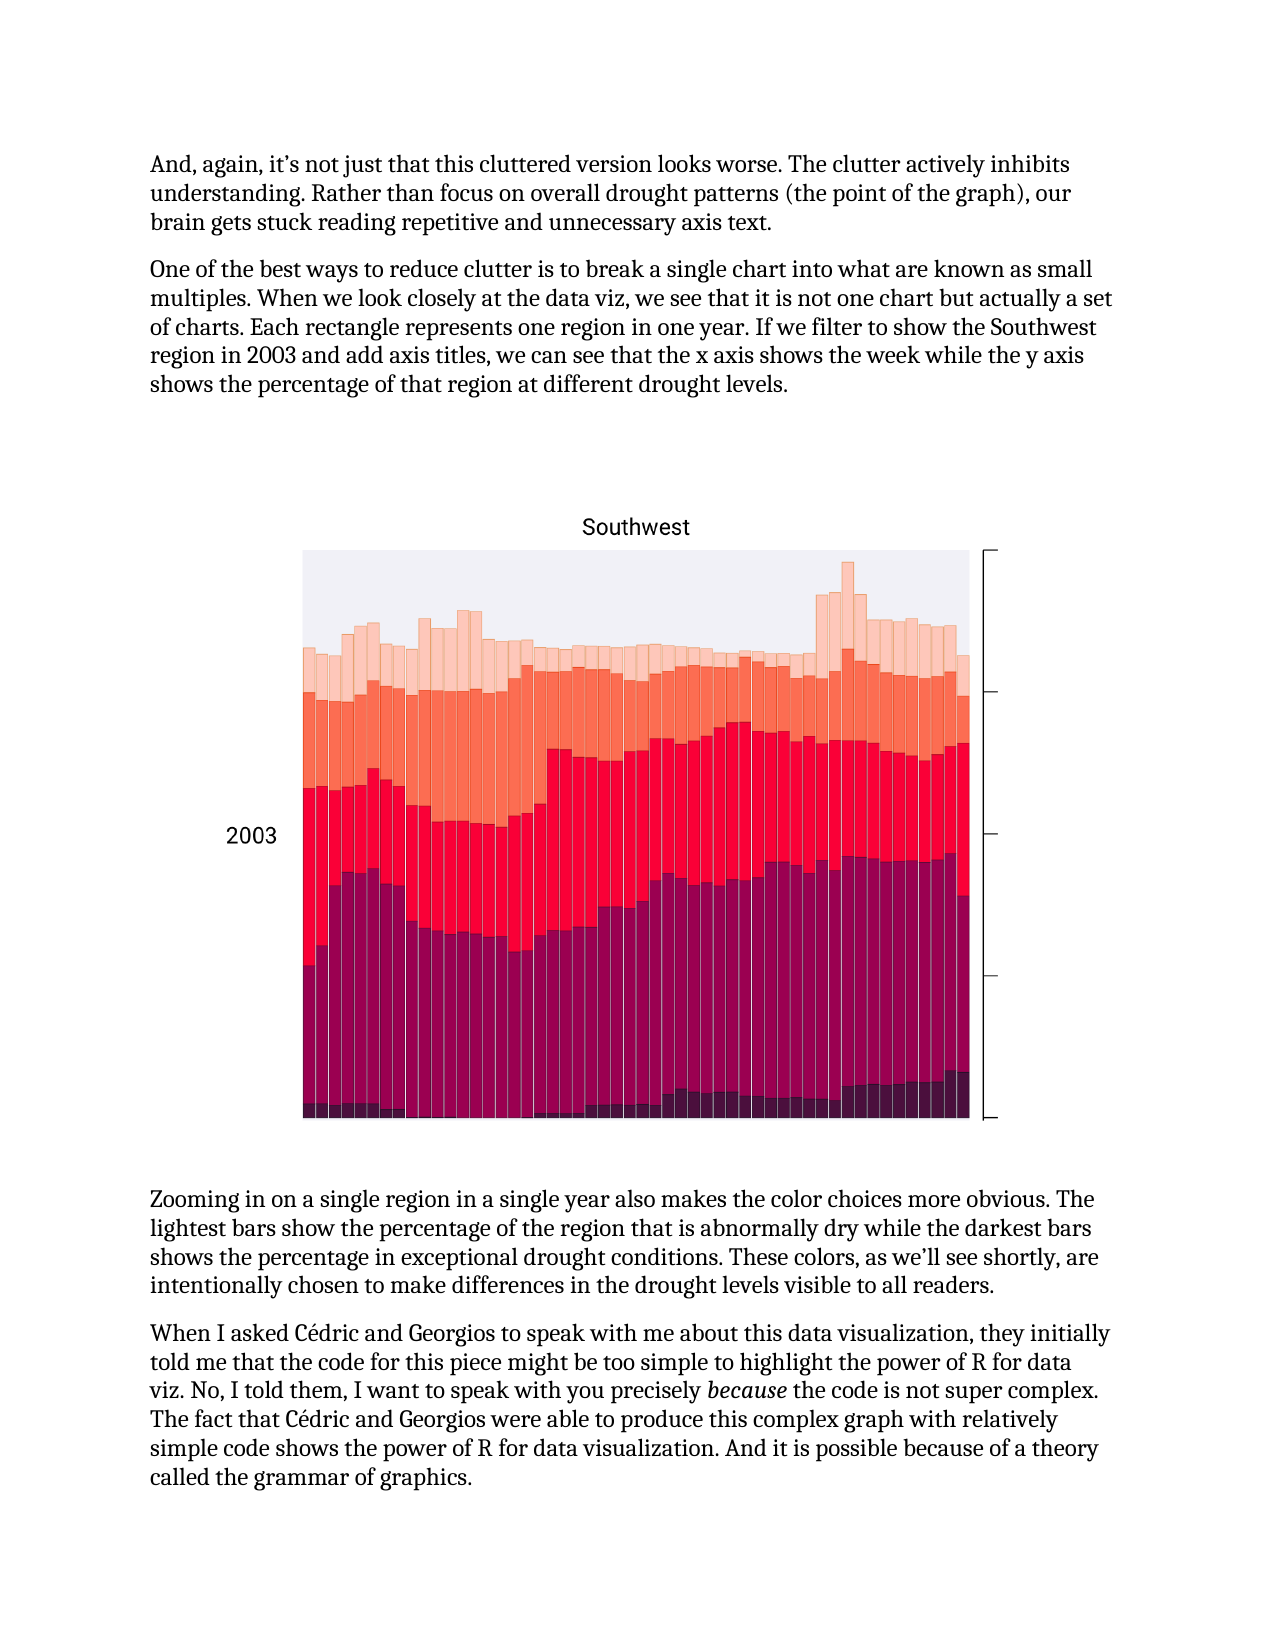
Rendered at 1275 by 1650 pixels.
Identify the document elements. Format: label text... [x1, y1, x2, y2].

text And, again, it’s not just that this cluttered version looks worse. The clutter actively inhibits understanding. Rather than focus on overall drought patterns (the point of the graph), our brain gets stuck reading repetitive and unnecessary axis text. [150, 150, 1125, 236]
text When I asked Cédric and Georgios to speak with me about this data visualization, they initially told me that the code for this piece might be too simple to highlight the power of R for data viz. No, I told them, I want to speak with you precisely because the code is not super complex. The fact that Cédric and Georgios were able to produce this complex graph with relatively simple code shows the power of R for data visualization. And it is possible because of a theory called the grammar of graphics. [150, 1319, 1125, 1491]
picture [168, 417, 1044, 1167]
text Zooming in on a single region in a single year also makes the color choices more obvious. The lightest bars show the percentage of the region that is abnormally dry while the darkest bars shows the percentage in exceptional drought conditions. These colors, as we’ll see shortly, are intentionally chosen to make differences in the drought levels visible to all readers. [150, 1185, 1125, 1300]
text One of the best ways to reduce clutter is to break a single chart into what are known as small multiples. When we look closely at the data viz, we see that it is not one chart but actually a set of charts. Each rectangle represents one region in one year. If we filter to show the Southwest region in 2003 and add axis titles, we can see that the x axis shows the week while the y axis shows the percentage of that region at different drought levels. [150, 255, 1125, 399]
